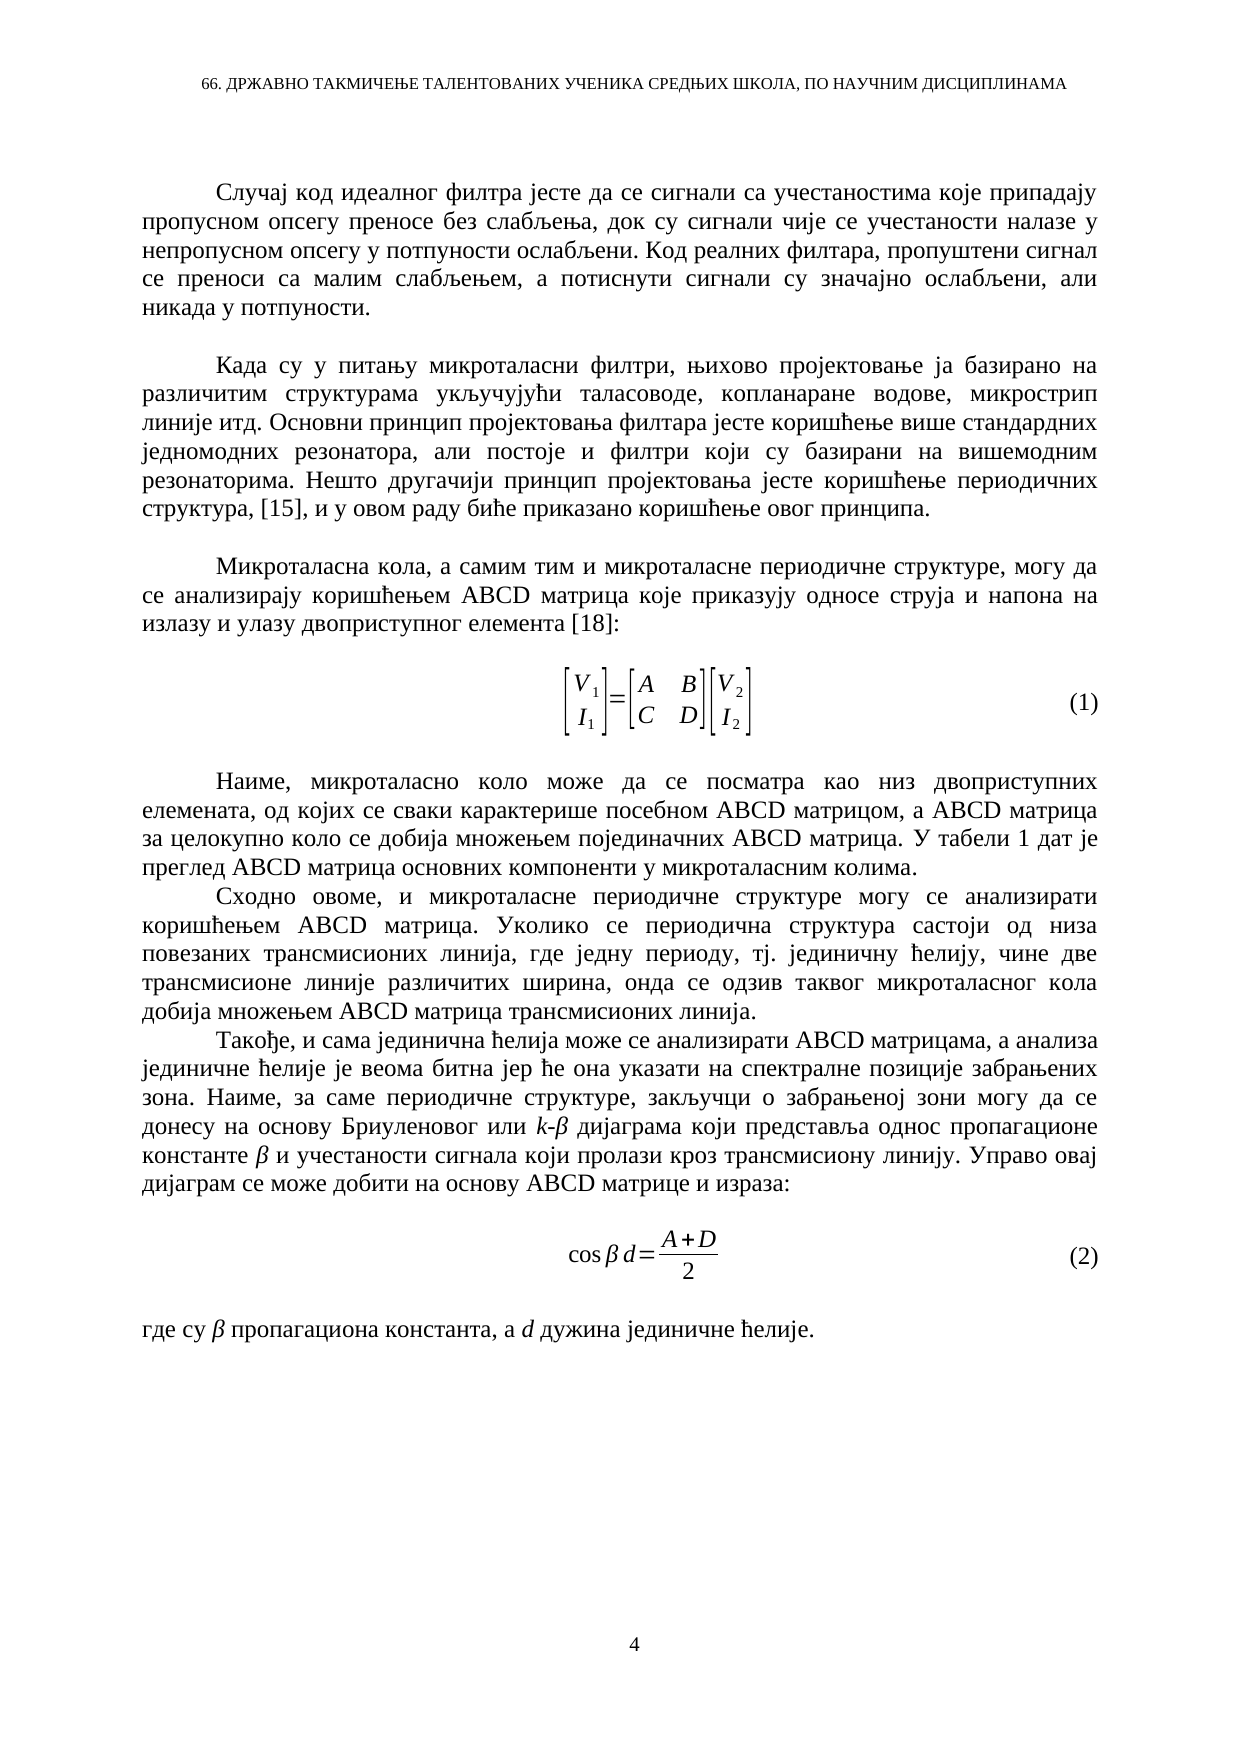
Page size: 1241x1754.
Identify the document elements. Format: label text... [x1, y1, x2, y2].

text Такође, и сама јединична ћелија може се анализирати ABCD матрицама, а анализа јединичне ћелије је веома битна јер ће она указати на спектралне позиције забрањених зона. Наиме, за саме периодичне структуре, закључци о забрањеној зони могу да се донесу на основу Бриуленовог или k-β дијаграма који представља однос пропагационе константе β и учестаности сигнала који пролази кроз трансмисиону линију. Управо овај дијаграм се може добити на основу ABCD матрице и израза: [142, 1025, 1098, 1197]
text где су β пропагациона константа, а d дужина јединичне ћелије. [142, 1314, 1098, 1342]
text Када су у питању микроталасни филтри, њихово пројектовање ја базирано на различитим структурама укључујући таласоводе, копланаране водове, микрострип линије итд. Основни принцип пројектовања филтара јесте коришћење више стандардних једномодних резонатора, али постоје и филтри који су базирани на вишемодним резонаторима. Нешто другачији принцип пројектовања јесте коришћење периодичних структура, [15], и у овом раду биће приказано коришћење овог принципа. [142, 350, 1098, 522]
text (2) [142, 1226, 1098, 1285]
text Сходно овоме, и микроталасне периодичне структуре могу се анализирати коришћењем ABCD матрица. Уколико се периодична структура састоји од низа повезаних трансмисионих линија, где једну периоду, тј. јединичну ћелију, чине две трансмисионе линије различитих ширина, онда се одзив таквог микроталасног кола добија множењем ABCD матрица трансмисионих линијa. [142, 881, 1098, 1025]
text Микроталасна кола, а самим тим и микроталасне периодичне структуре, могу да се анализирају коришћењем ABCD матрица које приказују односе струја и напона на излазу и улазу двоприступног елемента [18]: [142, 551, 1098, 637]
text (1) [142, 666, 1098, 737]
text Наиме, микроталасно коло може да се посматра као низ двоприступних елемената, од којих се сваки карактерише посебном ABCD матрицом, а ABCD матрица за целокупно коло се добија множењем појединачних ABCD матрица. У табели 1 дат је преглед ABCD матрица основних компоненти у микроталасним колима. [142, 766, 1098, 881]
text Случај код идеалног филтра јесте да се сигнали са учестаностима које припадају пропусном опсегу преносе без слабљења, док су сигнали чије се учестаности налазе у непропусном опсегу у потпуности ослабљени. Код реалних филтара, пропуштени сигнал се преноси са малим слабљењем, а потиснути сигнали су значајно ослабљени, али никада у потпуности. [142, 177, 1098, 321]
